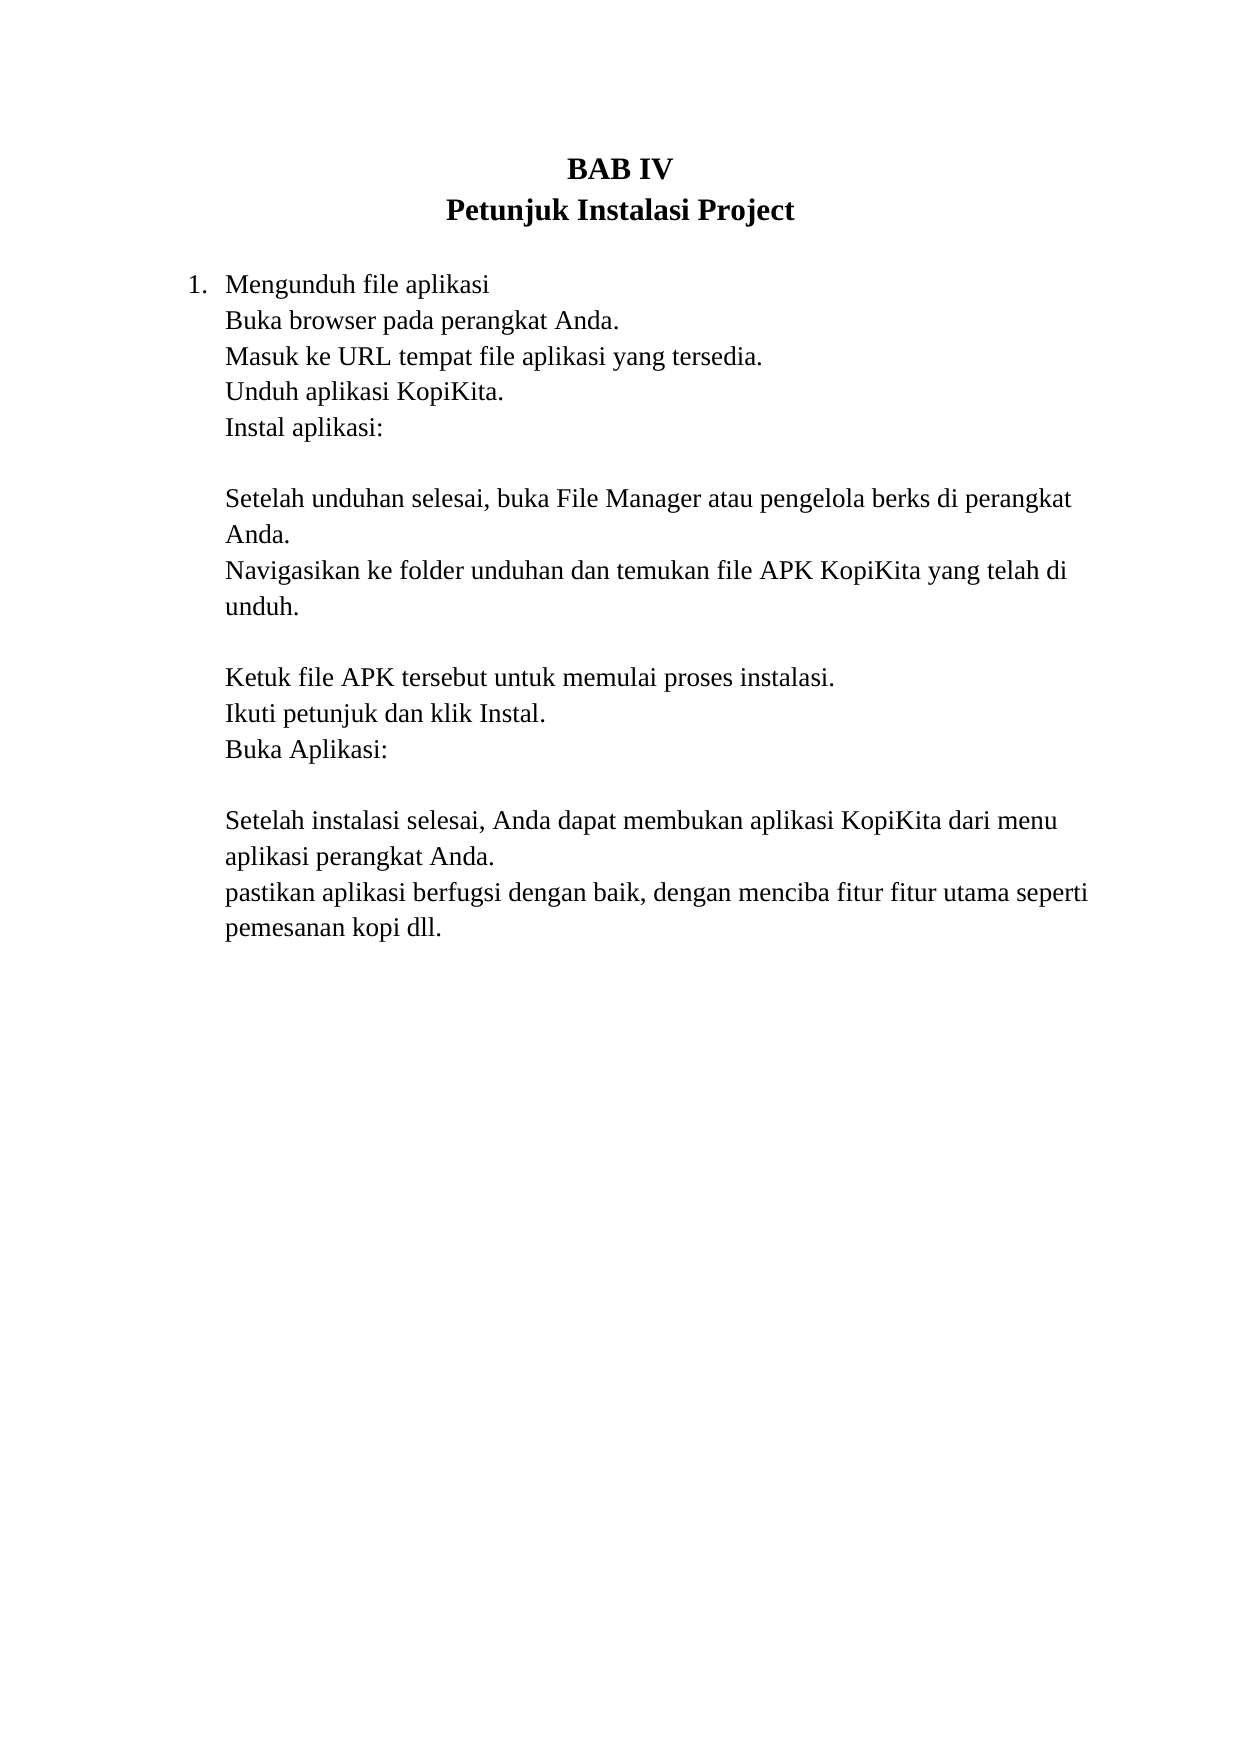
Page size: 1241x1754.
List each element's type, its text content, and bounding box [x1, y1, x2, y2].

text Ikuti petunjuk dan klik Instal. [225, 697, 1090, 728]
text Petunjuk Instalasi Project [150, 191, 1090, 227]
text Ketuk file APK tersebut untuk memulai proses instalasi. [225, 661, 1090, 692]
text pastikan aplikasi berfugsi dengan baik, dengan menciba fitur fitur utama seperti pemesanan kopi dll. [225, 876, 1090, 942]
list Mengunduh file aplikasi [187, 268, 1090, 299]
text Navigasikan ke folder unduhan dan temukan file APK KopiKita yang telah di unduh. [225, 554, 1090, 621]
text Buka Aplikasi: [225, 733, 1090, 764]
text Buka browser pada perangkat Anda. [225, 304, 1090, 335]
text Masuk ke URL tempat file aplikasi yang tersedia. [225, 340, 1090, 371]
text Unduh aplikasi KopiKita. [225, 375, 1090, 407]
text Instal aplikasi: [225, 411, 1090, 442]
text Setelah instalasi selesai, Anda dapat membukan aplikasi KopiKita dari menu aplikasi perangkat Anda. [225, 804, 1090, 871]
text BAB IV [150, 150, 1090, 186]
text Setelah unduhan selesai, buka File Manager atau pengelola berks di perangkat Anda. [225, 483, 1090, 549]
